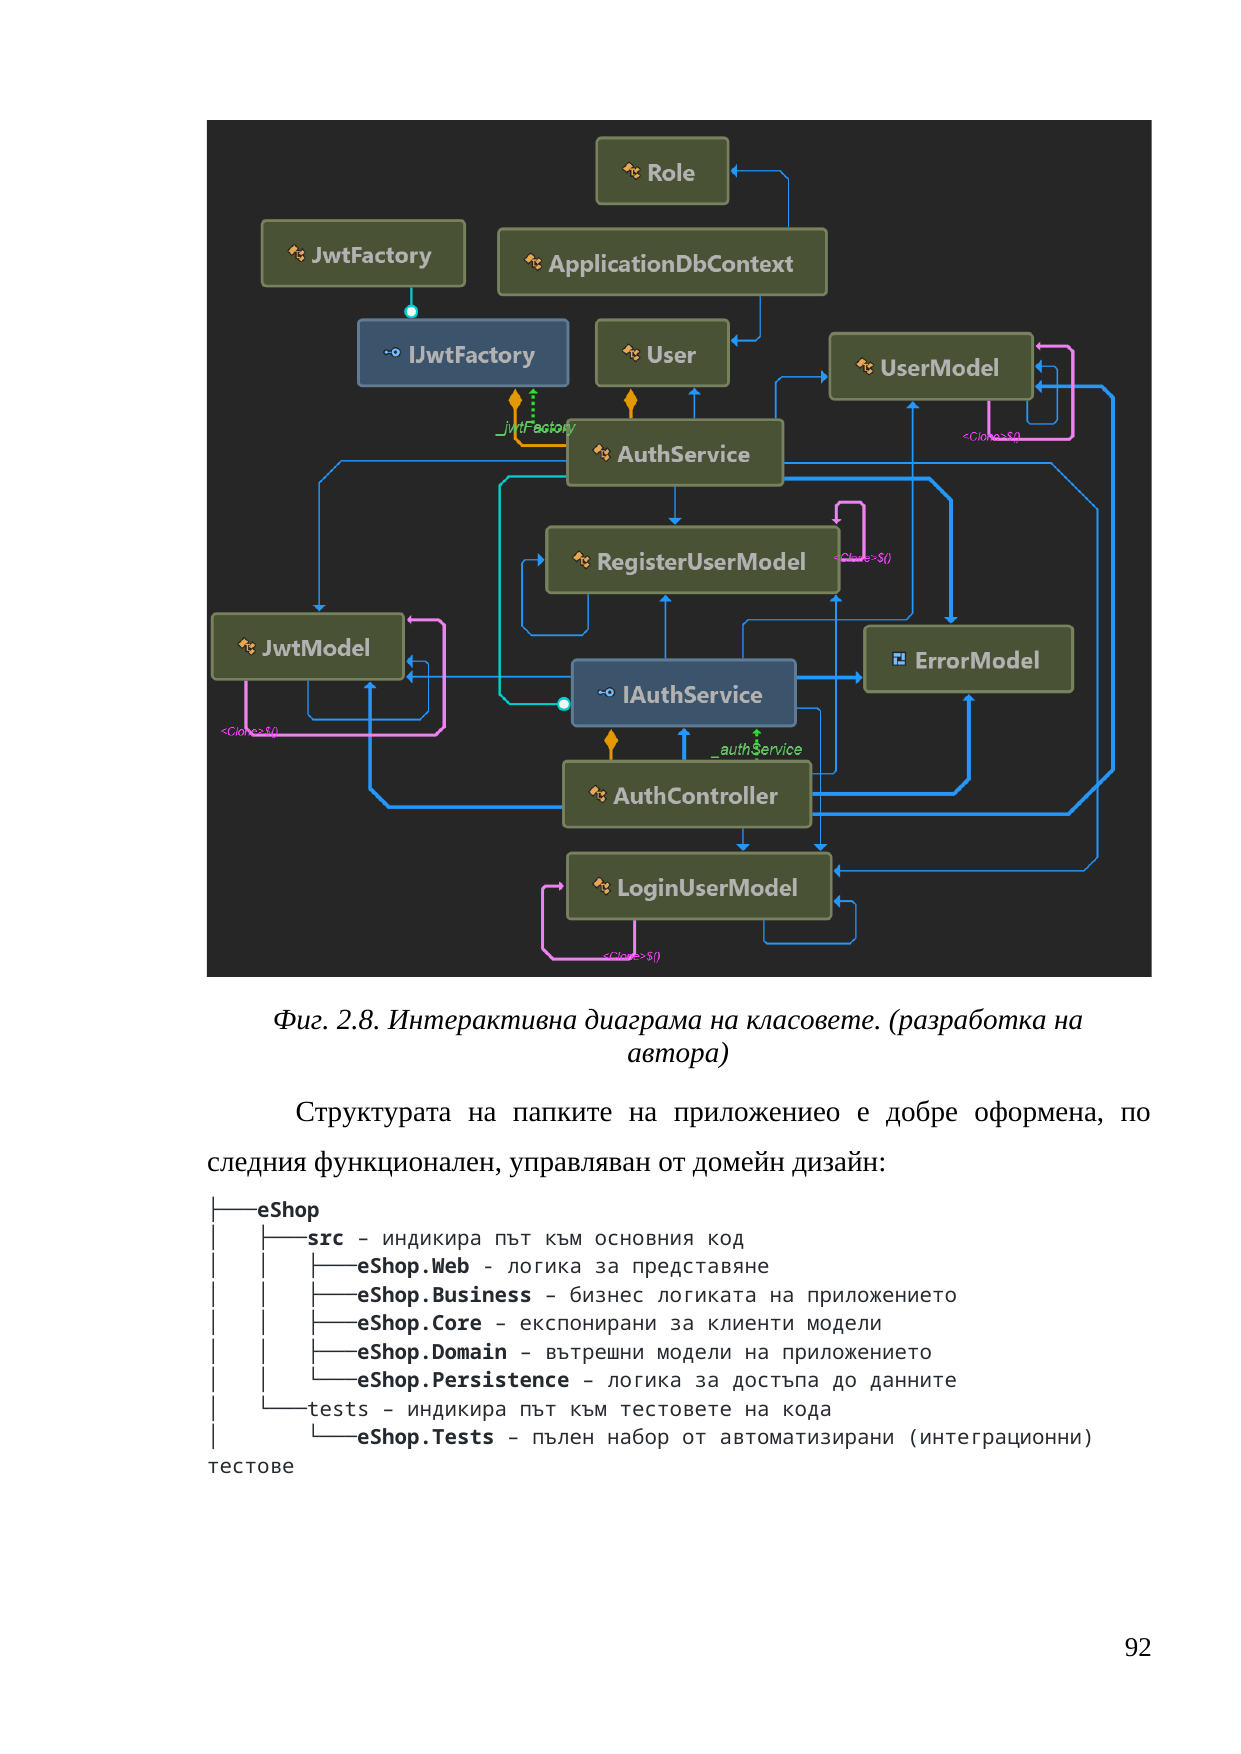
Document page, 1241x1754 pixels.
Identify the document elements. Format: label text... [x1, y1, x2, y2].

text │ ├───src – индикира път към основния код [207, 1223, 1152, 1252]
text │ │ ├───eShop.Business – бизнес логиката на приложението [207, 1280, 1152, 1308]
text Структурата на папките на приложениео е добре оформена, по следния функционален, управляван от домейн дизайн: [207, 1094, 1152, 1178]
text │ └───eShop.Tests – пълен набор от автоматизирани (интеграционни) тестове [207, 1422, 1152, 1479]
text │ │ ├───eShop.Web - логика за представяне [207, 1252, 1152, 1280]
text │ │ ├───eShop.Domain – вътрешни модели на приложението [207, 1337, 1152, 1365]
text │ │ └───eShop.Persistence – логика за достъпа до данните [207, 1365, 1152, 1394]
picture [206, 118, 1152, 977]
text │ │ ├───eShop.Core – експонирани за клиенти модели [207, 1308, 1152, 1337]
text ├───eShop [207, 1195, 1152, 1223]
text │ └───tests – индикира път към тестовете на кода [207, 1394, 1152, 1422]
title Фиг. 2.8. Интерактивна диаграма на класовете. (разработка на автора) [266, 1002, 1092, 1069]
